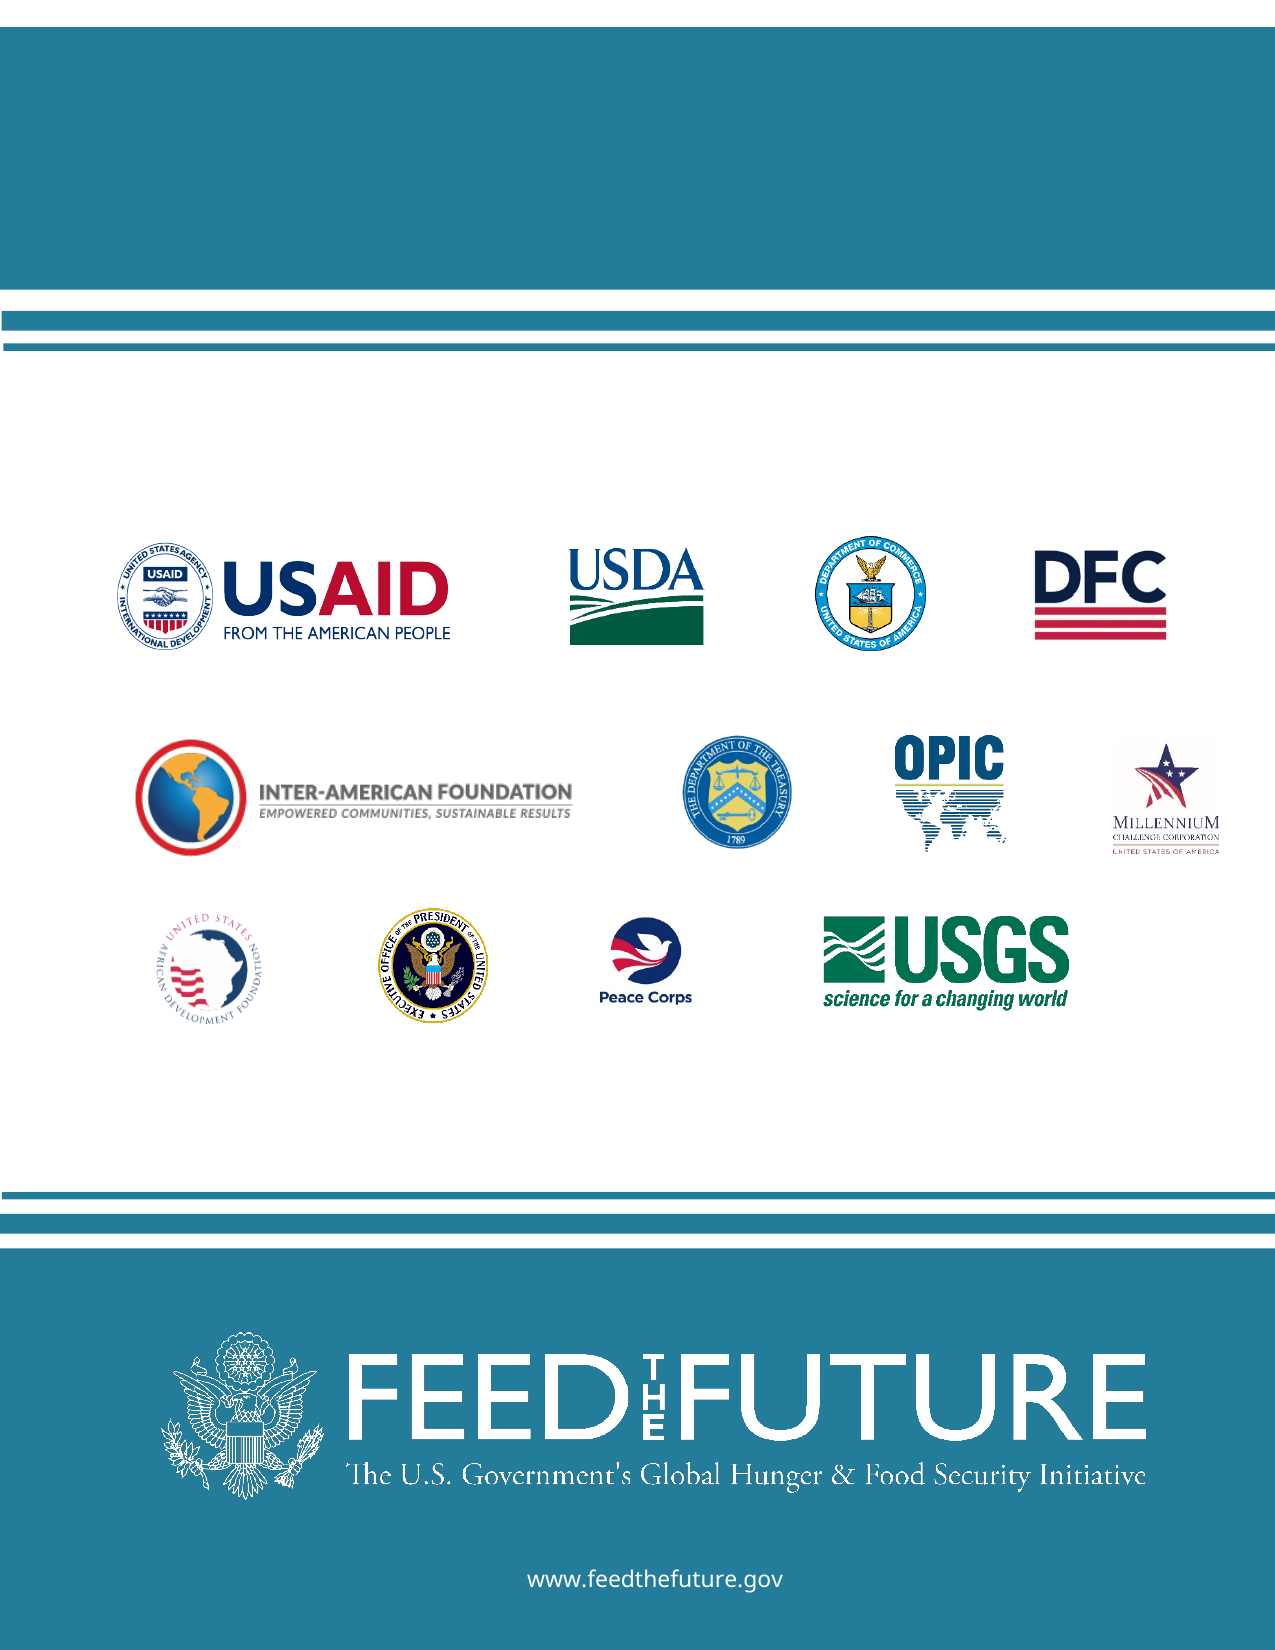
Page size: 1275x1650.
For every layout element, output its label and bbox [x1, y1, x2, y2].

picture [130, 735, 595, 869]
picture [585, 908, 706, 1023]
picture [828, 549, 913, 638]
picture [1030, 522, 1170, 669]
picture [815, 908, 1076, 1017]
picture [883, 606, 926, 651]
picture [156, 914, 262, 1024]
picture [682, 735, 792, 849]
picture [67, 507, 495, 693]
picture [1113, 739, 1219, 854]
picture [895, 735, 1006, 852]
picture [815, 602, 859, 651]
picture [568, 547, 705, 645]
picture [378, 908, 488, 1023]
picture [161, 1332, 1146, 1500]
picture [815, 536, 864, 586]
picture [878, 536, 926, 581]
